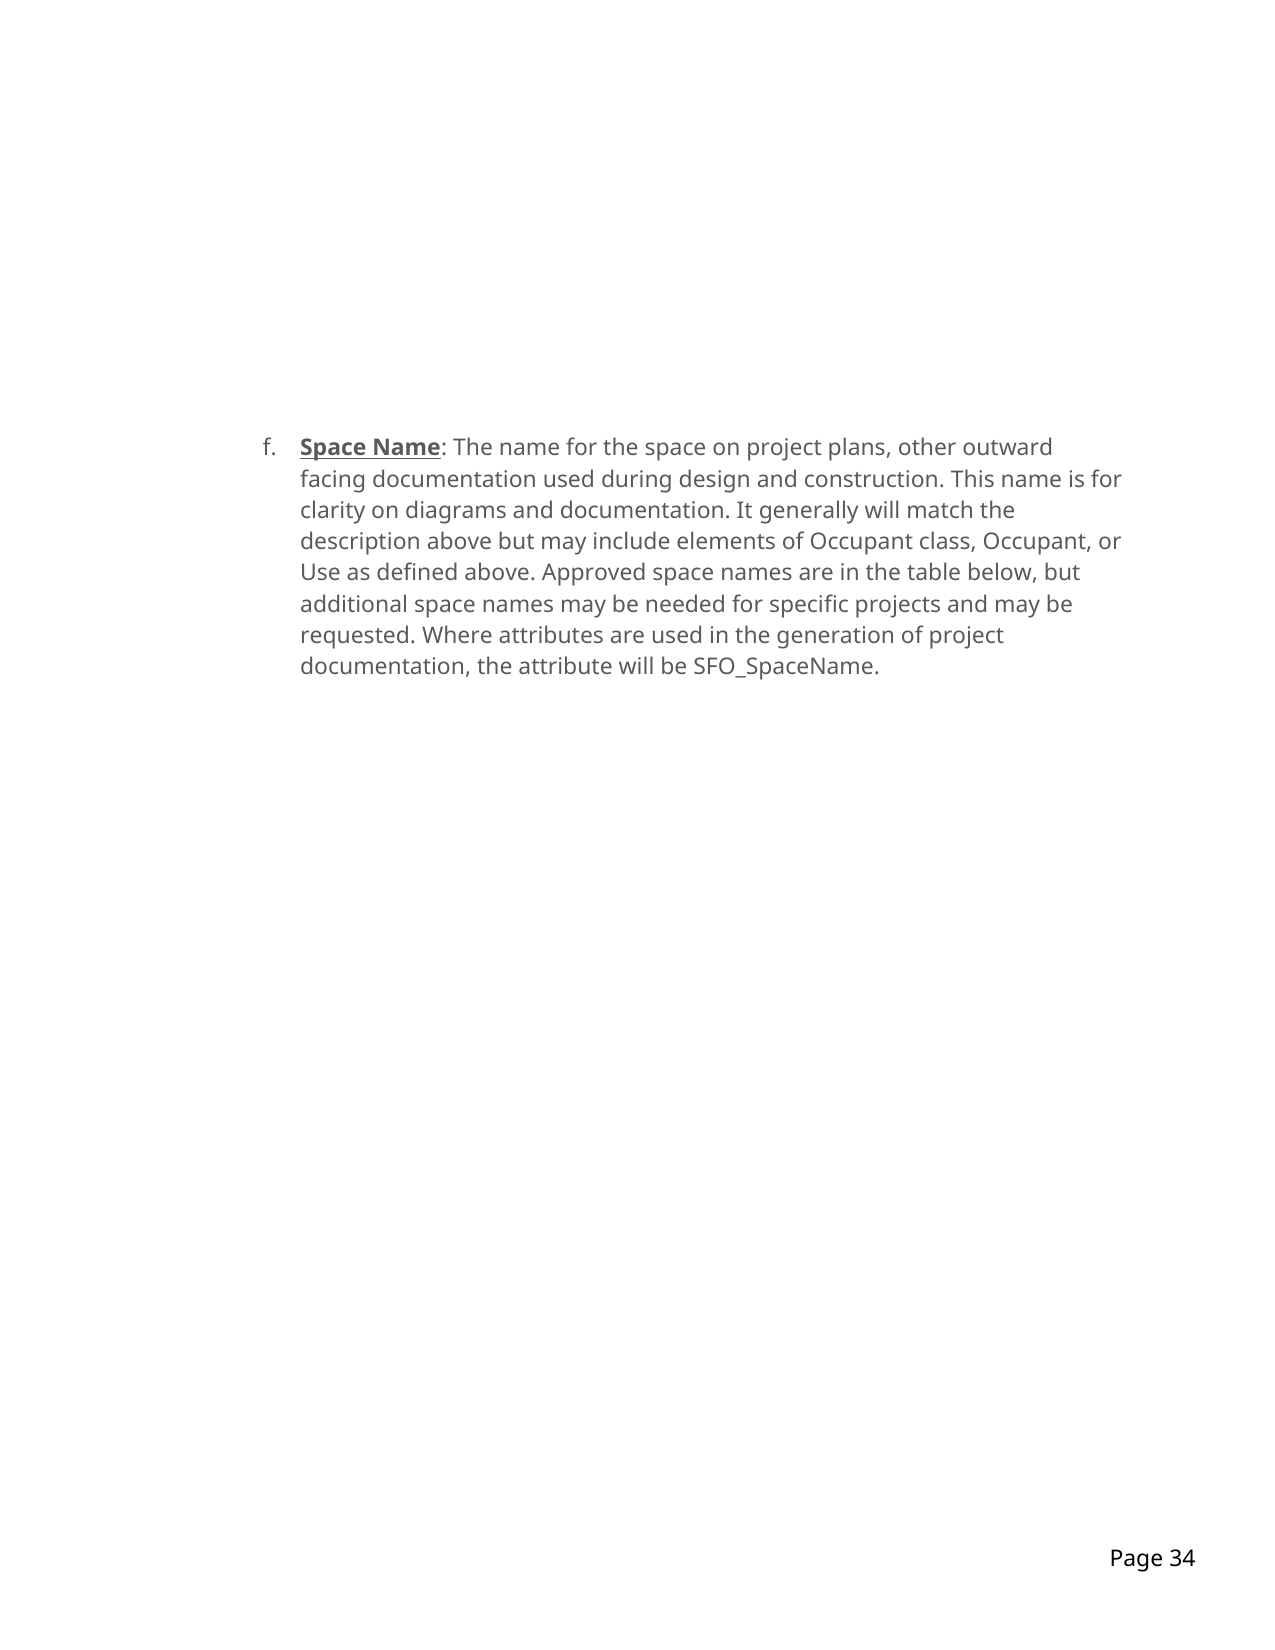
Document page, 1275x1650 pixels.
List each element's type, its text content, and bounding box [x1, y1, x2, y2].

list Space Name: The name for the space on project plans, other outward facing documentation used during design and construction. This name is for clarity on diagrams and documentation. It generally will match the description above but may include elements of Occupant class, Occupant, or Use as defined above. Approved space names are in the table below, but additional space names may be needed for specific projects and may be requested. Where attributes are used in the generation of project documentation, the attribute will be SFO_SpaceName. [262, 431, 1125, 681]
